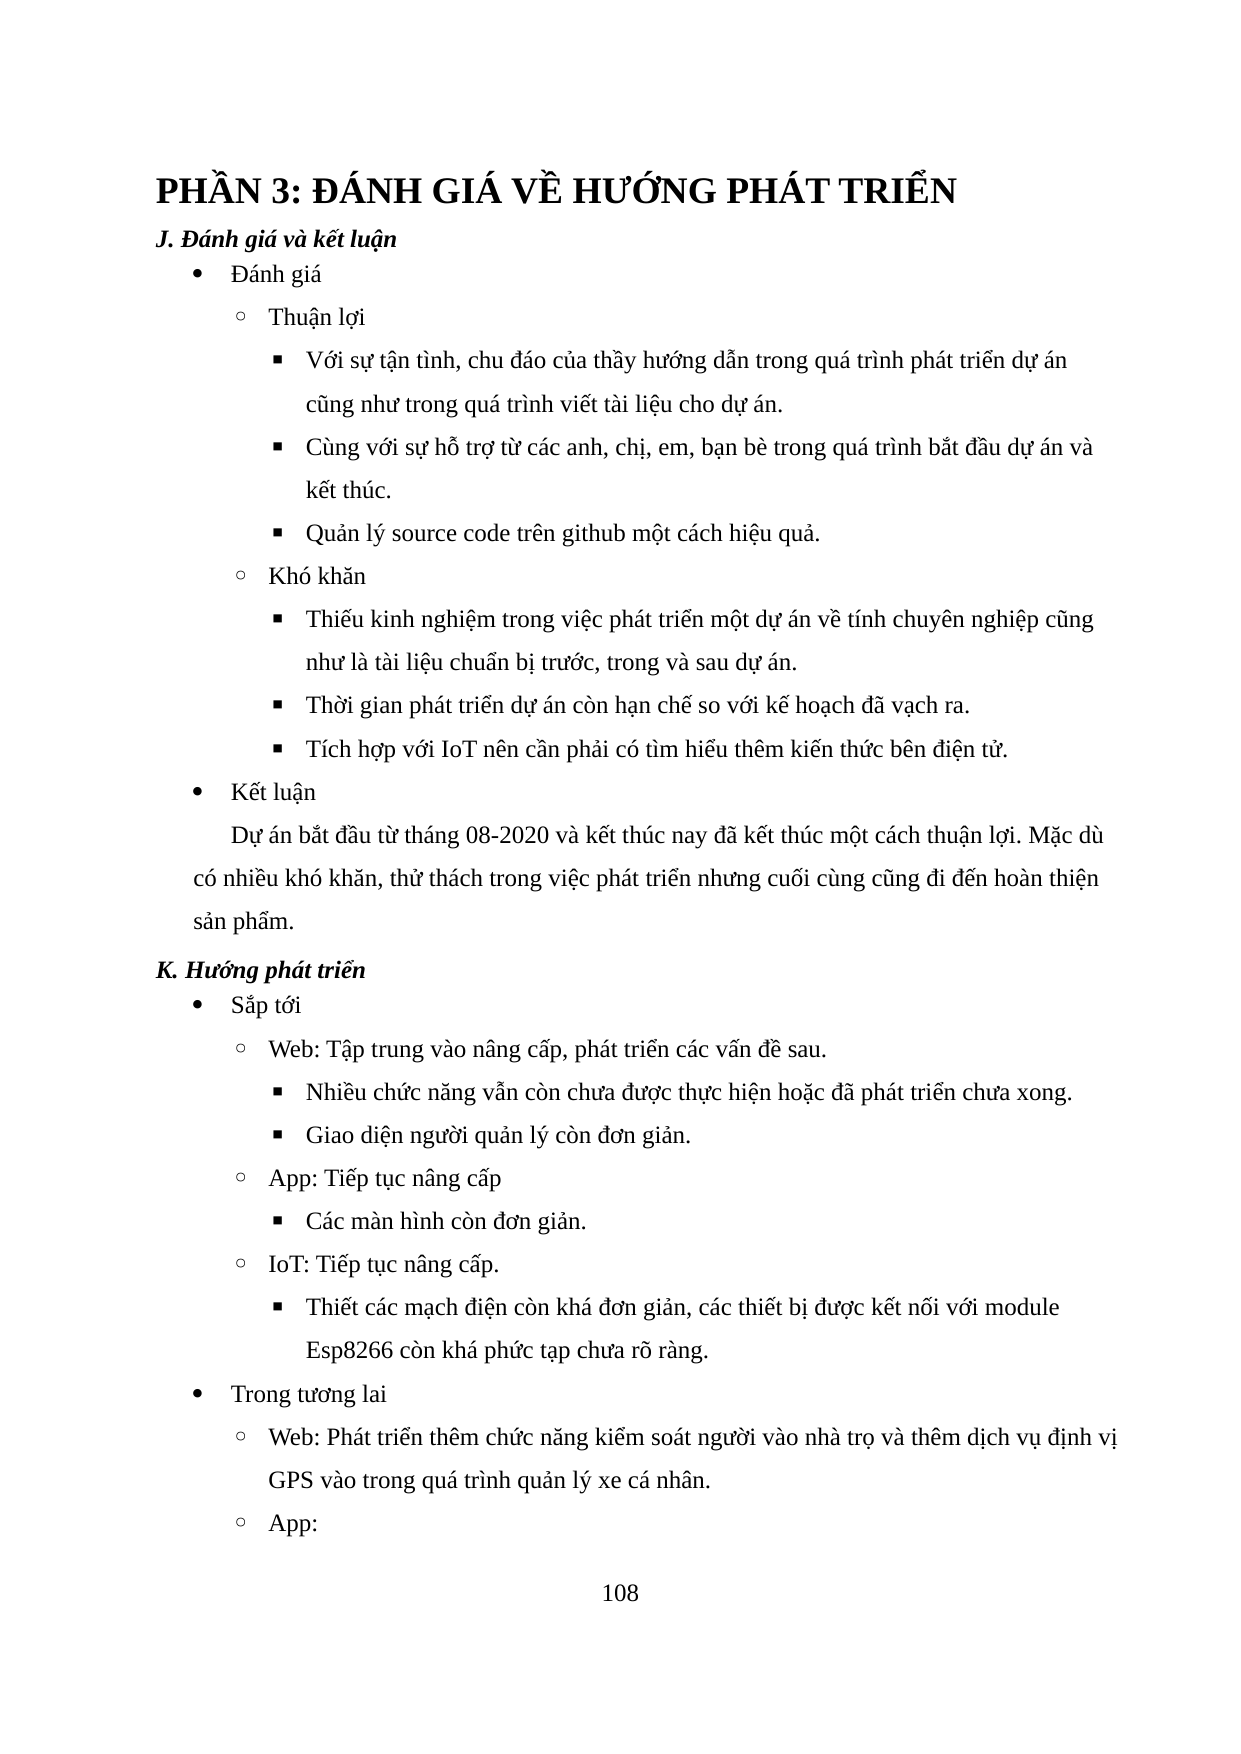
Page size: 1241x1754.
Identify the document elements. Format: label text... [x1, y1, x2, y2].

list Thuận lợi [231, 302, 1122, 331]
list Kết luận [193, 777, 1122, 806]
list Web: Tập trung vào nâng cấp, phát triển các vấn đề sau. [231, 1034, 1122, 1062]
list Khó khăn [231, 561, 1122, 590]
list Các màn hình còn đơn giản. [268, 1206, 1122, 1235]
subtitle PHẦN 3: ĐÁNH GIÁ VỀ HƯỚNG PHÁT TRIỂN [156, 169, 1122, 212]
list Thiết các mạch điện còn khá đơn giản, các thiết bị được kết nối với module Esp8266 còn khá phức tạp chưa rõ ràng. [268, 1292, 1122, 1364]
subtitle Hướng phát triển [156, 956, 1122, 984]
subtitle Đánh giá và kết luận [156, 224, 1122, 253]
list Trong tương lai [193, 1379, 1122, 1407]
list Sắp tới [193, 991, 1122, 1019]
list Cùng với sự hỗ trợ từ các anh, chị, em, bạn bè trong quá trình bắt đầu dự án và kết thúc. [268, 432, 1122, 504]
list App: Tiếp tục nâng cấp [231, 1163, 1122, 1192]
list Web: Phát triển thêm chức năng kiểm soát người vào nhà trọ và thêm dịch vụ định vị GPS vào trong quá trình quản lý xe cá nhân. [231, 1422, 1122, 1494]
list IoT: Tiếp tục nâng cấp. [231, 1249, 1122, 1278]
list Nhiều chức năng vẫn còn chưa được thực hiện hoặc đã phát triển chưa xong. [268, 1077, 1122, 1106]
list Đánh giá [193, 259, 1122, 288]
list Dự án bắt đầu từ tháng 08-2020 và kết thúc nay đã kết thúc một cách thuận lợi. Mặc dù có nhiều khó khăn, thử thách trong việc phát triển nhưng cuối cùng cũng đi đến hoàn thiện sản phẩm. [193, 820, 1122, 935]
list Quản lý source code trên github một cách hiệu quả. [268, 518, 1122, 547]
list Tích hợp với IoT nên cần phải có tìm hiểu thêm kiến thức bên điện tử. [268, 734, 1122, 762]
list Với sự tận tình, chu đáo của thầy hướng dẫn trong quá trình phát triển dự án cũng như trong quá trình viết tài liệu cho dự án. [268, 346, 1122, 417]
list Thiếu kinh nghiệm trong việc phát triển một dự án về tính chuyên nghiệp cũng như là tài liệu chuẩn bị trước, trong và sau dự án. [268, 604, 1122, 676]
list App: [231, 1508, 1122, 1537]
list Giao diện người quản lý còn đơn giản. [268, 1120, 1122, 1149]
list Thời gian phát triển dự án còn hạn chế so với kế hoạch đã vạch ra. [268, 691, 1122, 719]
